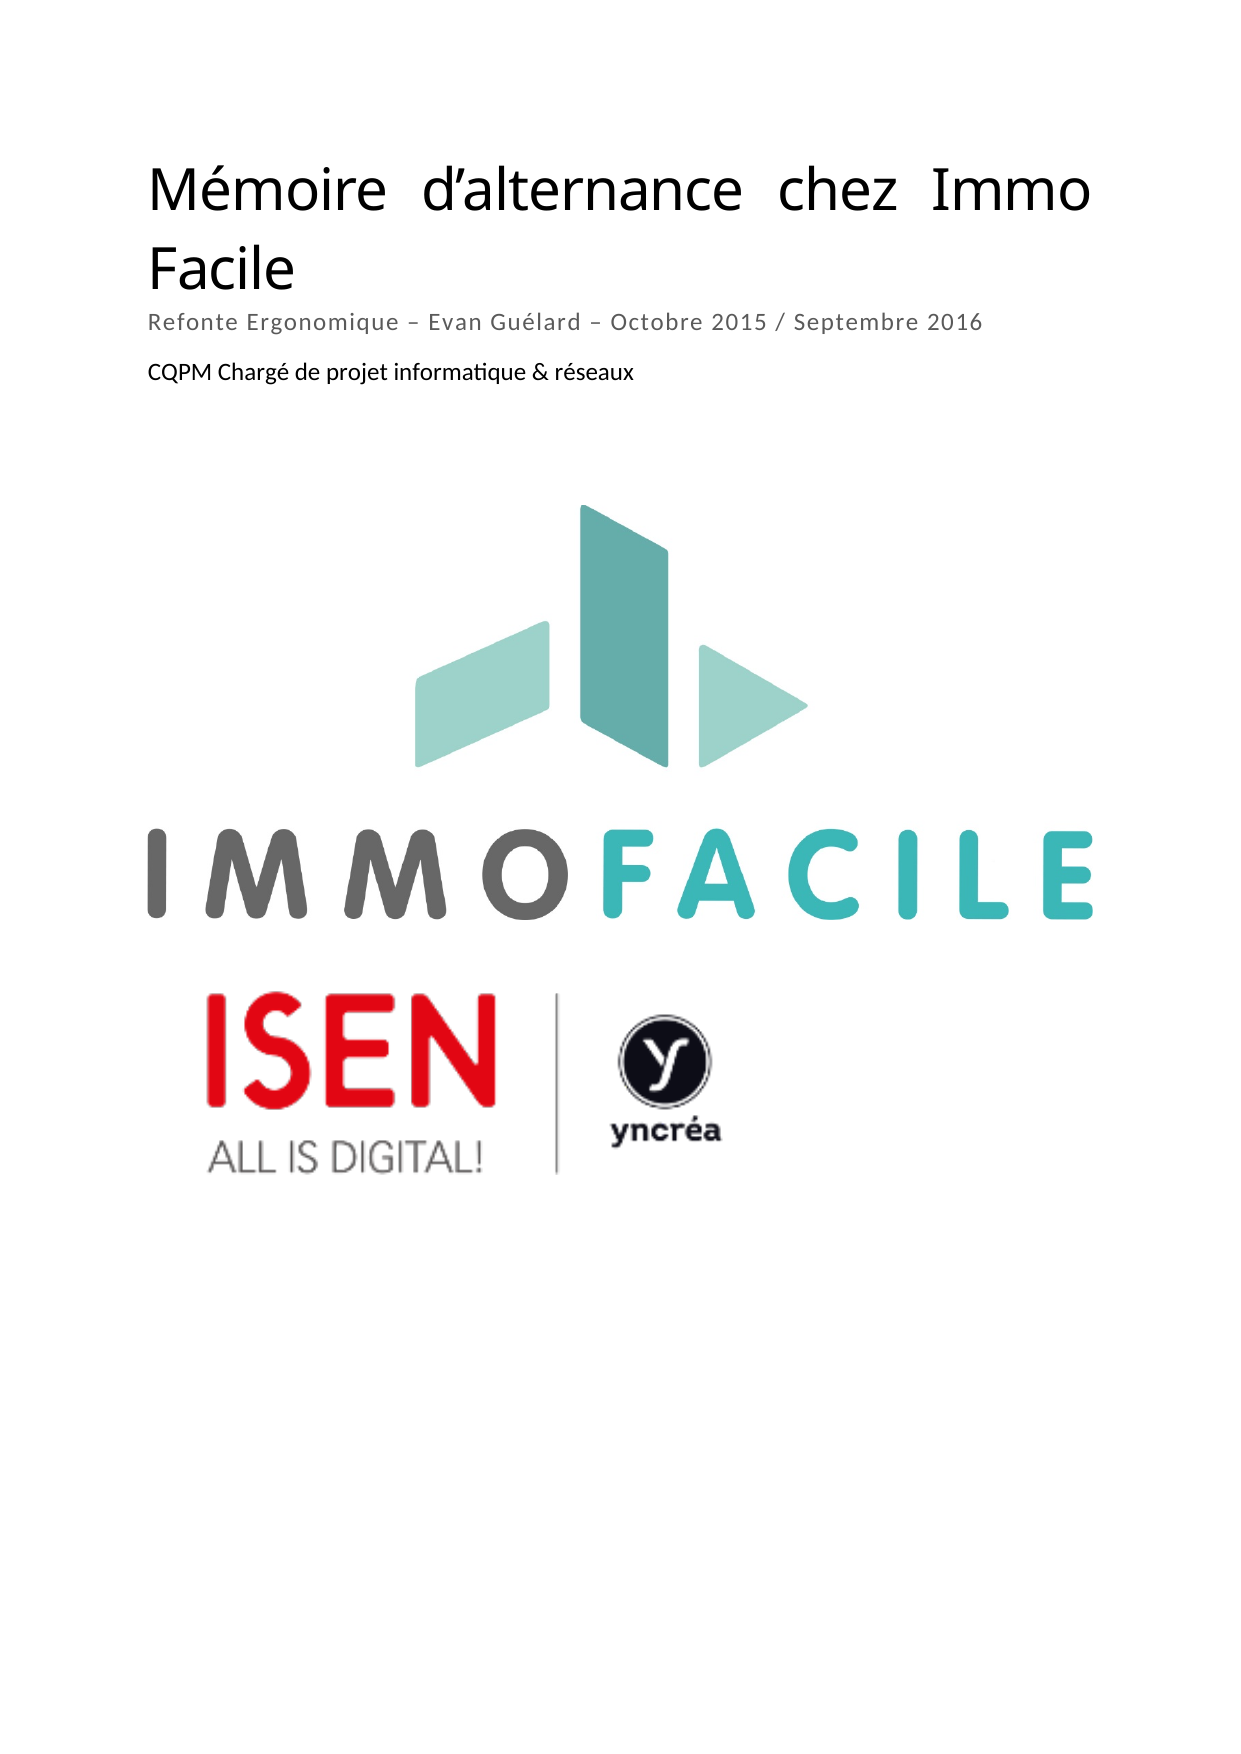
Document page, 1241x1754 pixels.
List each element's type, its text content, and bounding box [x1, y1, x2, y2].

picture [147, 988, 771, 1177]
text CQPM Chargé de projet informatique & réseaux [148, 356, 1093, 387]
picture [147, 505, 1093, 920]
subtitle Refonte Ergonomique – Evan Guélard – Octobre 2015 / Septembre 2016 [148, 307, 1093, 337]
title Mémoire d’alternance chez Immo Facile [148, 148, 1093, 307]
